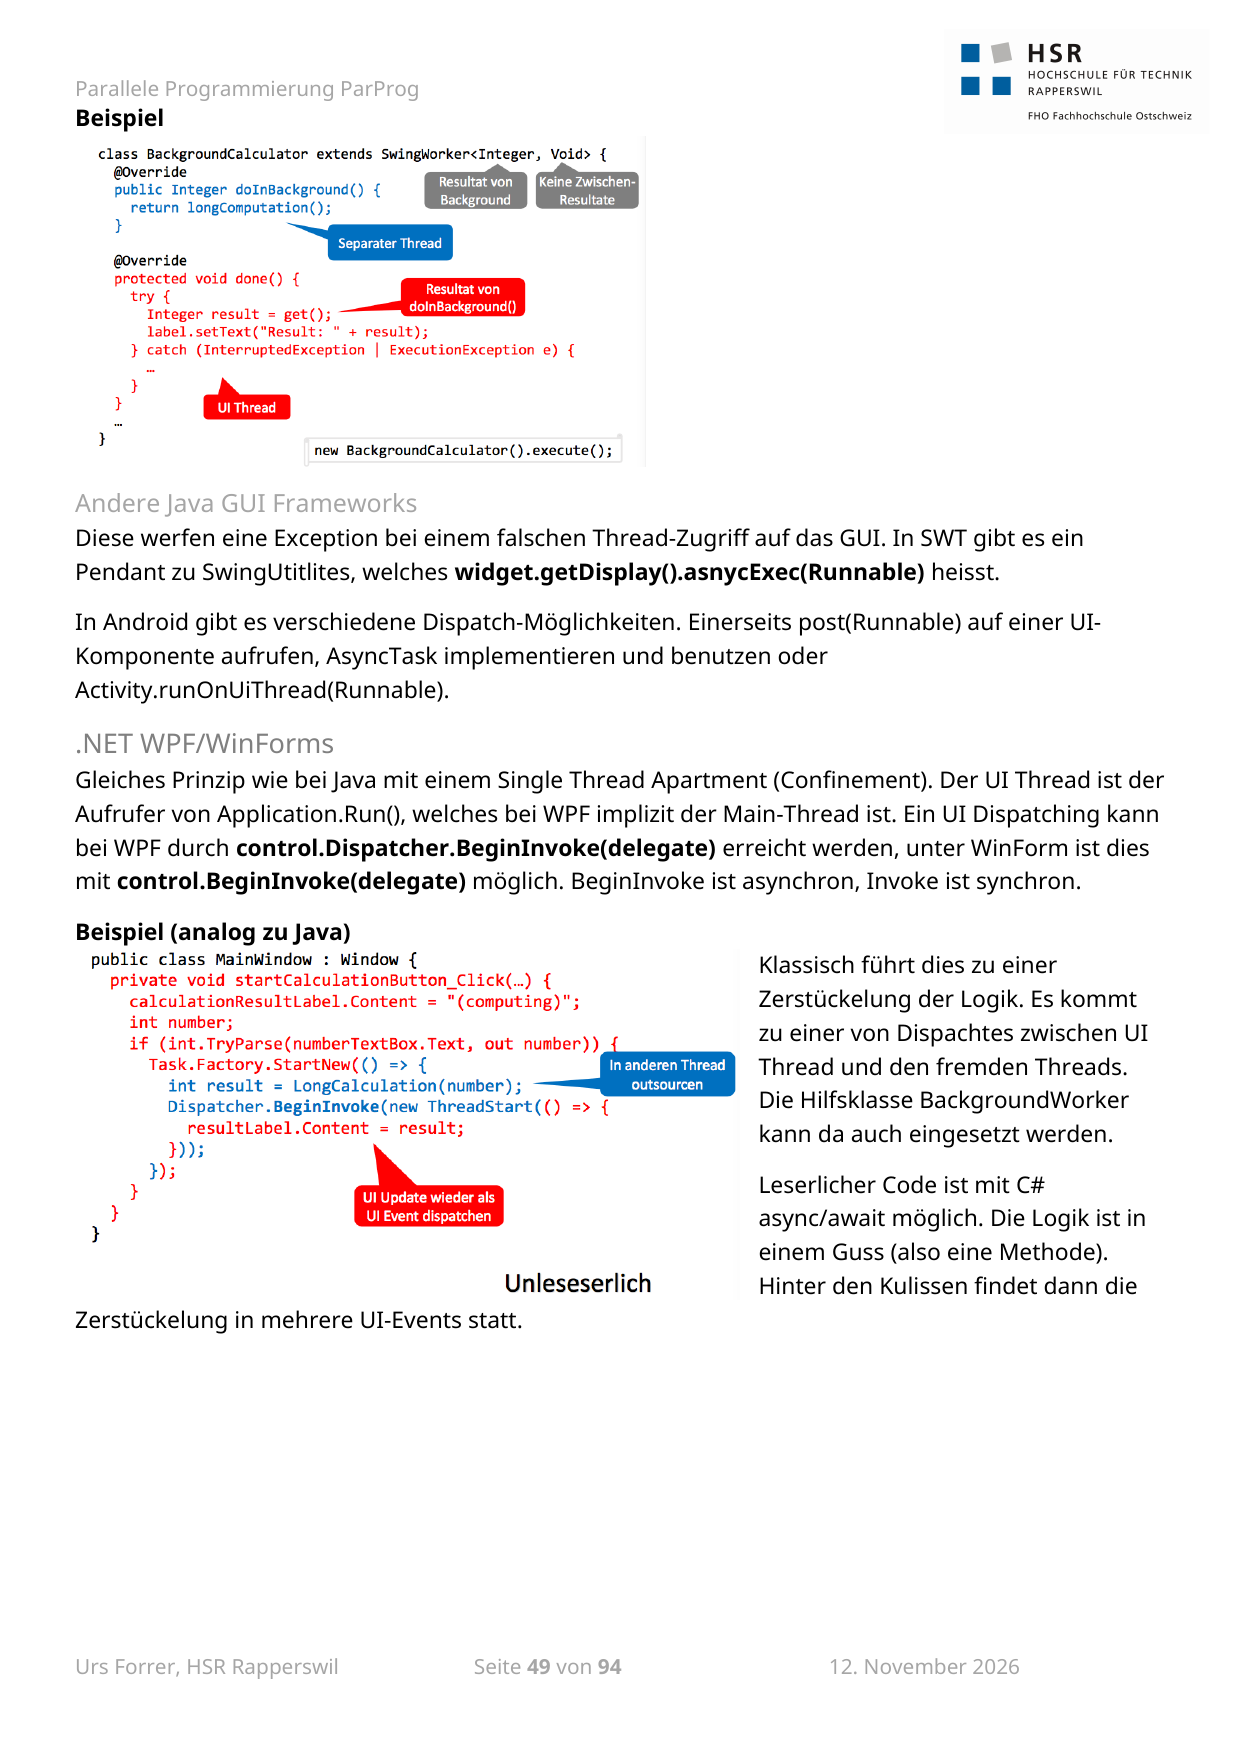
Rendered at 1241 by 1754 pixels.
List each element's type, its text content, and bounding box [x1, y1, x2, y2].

text Beispiel (analog zu Java) Klassisch führt dies zu einer Zerstückelung der Logik. Es kommt zu einer von Dispachtes zwischen UI Thread und den fremden Threads. Die Hilfsklasse BackgroundWorker kann da auch eingesetzt werden. [75, 916, 1165, 1149]
picture [943, 29, 1210, 134]
subtitle .NET WPF/WinForms [75, 724, 1165, 761]
picture [75, 136, 646, 467]
text Leserlicher Code ist mit C# async/await möglich. Die Logik ist in einem Guss (also eine Methode). Hinter den Kulissen findet dann die Zerstückelung in mehrere UI-Events statt. [75, 1168, 1165, 1335]
text Gleiches Prinzip wie bei Java mit einem Single Thread Apartment (Confinement). Der UI Thread ist der Aufrufer von Application.Run(), welches bei WPF implizit der Main-Thread ist. Ein UI Dispatching kann bei WPF durch control.Dispatcher.BeginInvoke(delegate) erreicht werden, unter WinForm ist dies mit control.BeginInvoke(delegate) möglich. BeginInvoke ist asynchron, Invoke ist synchron. [75, 764, 1165, 896]
picture [75, 949, 740, 1300]
text Diese werfen eine Exception bei einem falschen Thread-Zugriff auf das GUI. In SWT gibt es ein Pendant zu SwingUtitlites, welches widget.getDisplay().asnycExec(Runnable) heisst. [75, 522, 1165, 587]
text In Android gibt es verschiedene Dispatch-Möglichkeiten. Einerseits post(Runnable) auf einer UI-Komponente aufrufen, AsyncTask implementieren und benutzen oder Activity.runOnUiThread(Runnable). [75, 606, 1165, 705]
subtitle Andere Java GUI Frameworks [75, 485, 1165, 519]
